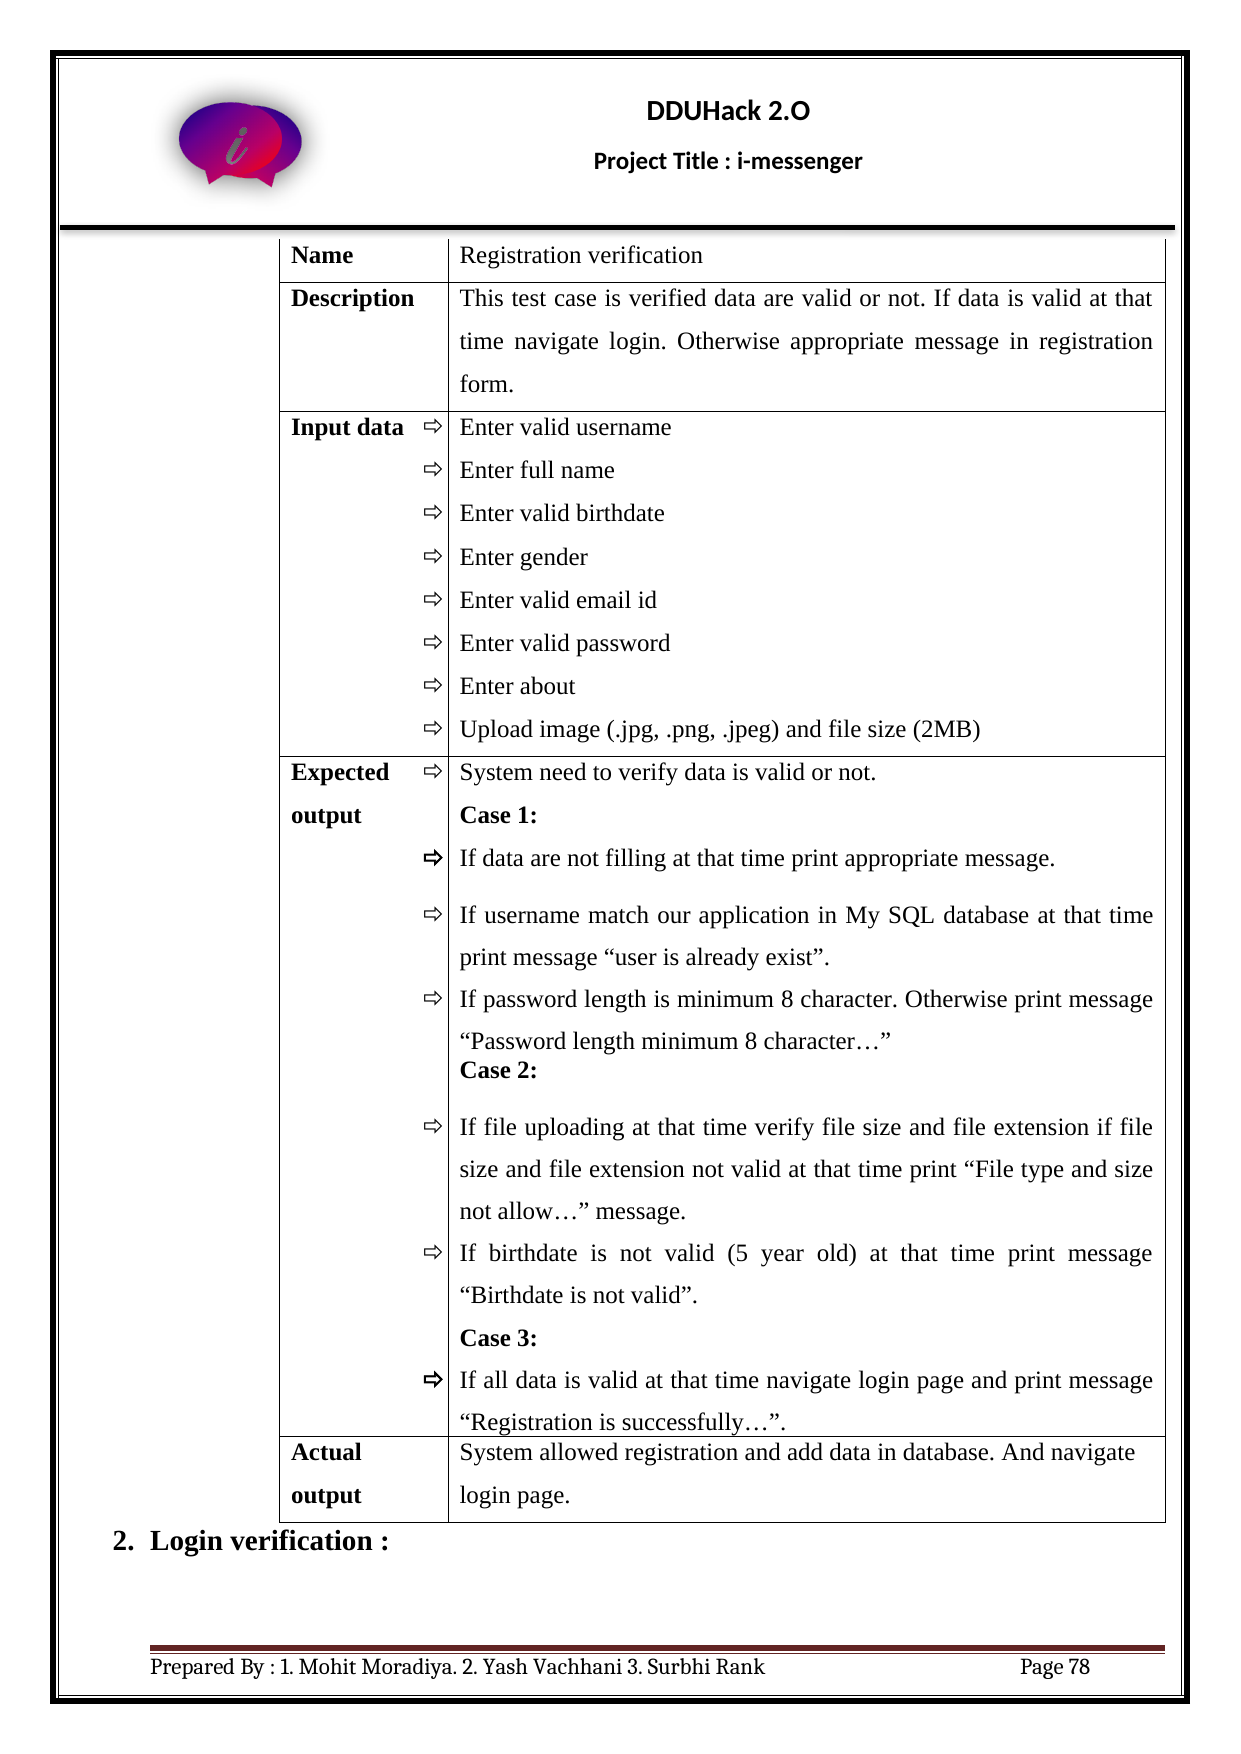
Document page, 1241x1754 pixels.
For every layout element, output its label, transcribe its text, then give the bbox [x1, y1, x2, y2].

list Login verification : [112, 1523, 1165, 1556]
table_cell This test case is verified data are valid or not. If data is valid at that time navigate login. Otherwise appropriate message in registration form. [449, 283, 1165, 411]
table_cell Input data [280, 412, 448, 756]
picture [171, 98, 310, 193]
table_cell Expected output [280, 757, 448, 1436]
table_cell System need to verify data is valid or not. Case 1: If data are not filling at that time print appropriate message. If username match our application in My SQL database at that time print message “user is already exist”. If password length is minimum 8 character. Otherwise print message “Password length minimum 8 character…” Case 2: If file uploading at that time verify file size and file extension if file size and file extension not valid at that time print “File type and size not allow…” message. If birthdate is not valid (5 year old) at that time print message “Birthdate is not valid”. Case 3: If all data is valid at that time navigate login page and print message “Registration is successfully…”. [449, 757, 1165, 1436]
table_cell Name [280, 239, 448, 282]
table_cell Actual output [280, 1437, 448, 1522]
table_cell Description [280, 283, 448, 411]
table_cell System allowed registration and add data in database. And navigate login page. [449, 1437, 1165, 1522]
table_cell Registration verification [449, 239, 1165, 282]
table_cell Enter valid username Enter full name Enter valid birthdate Enter gender Enter valid email id Enter valid password Enter about Upload image (.jpg, .png, .jpeg) and file size (2MB) [449, 412, 1165, 756]
